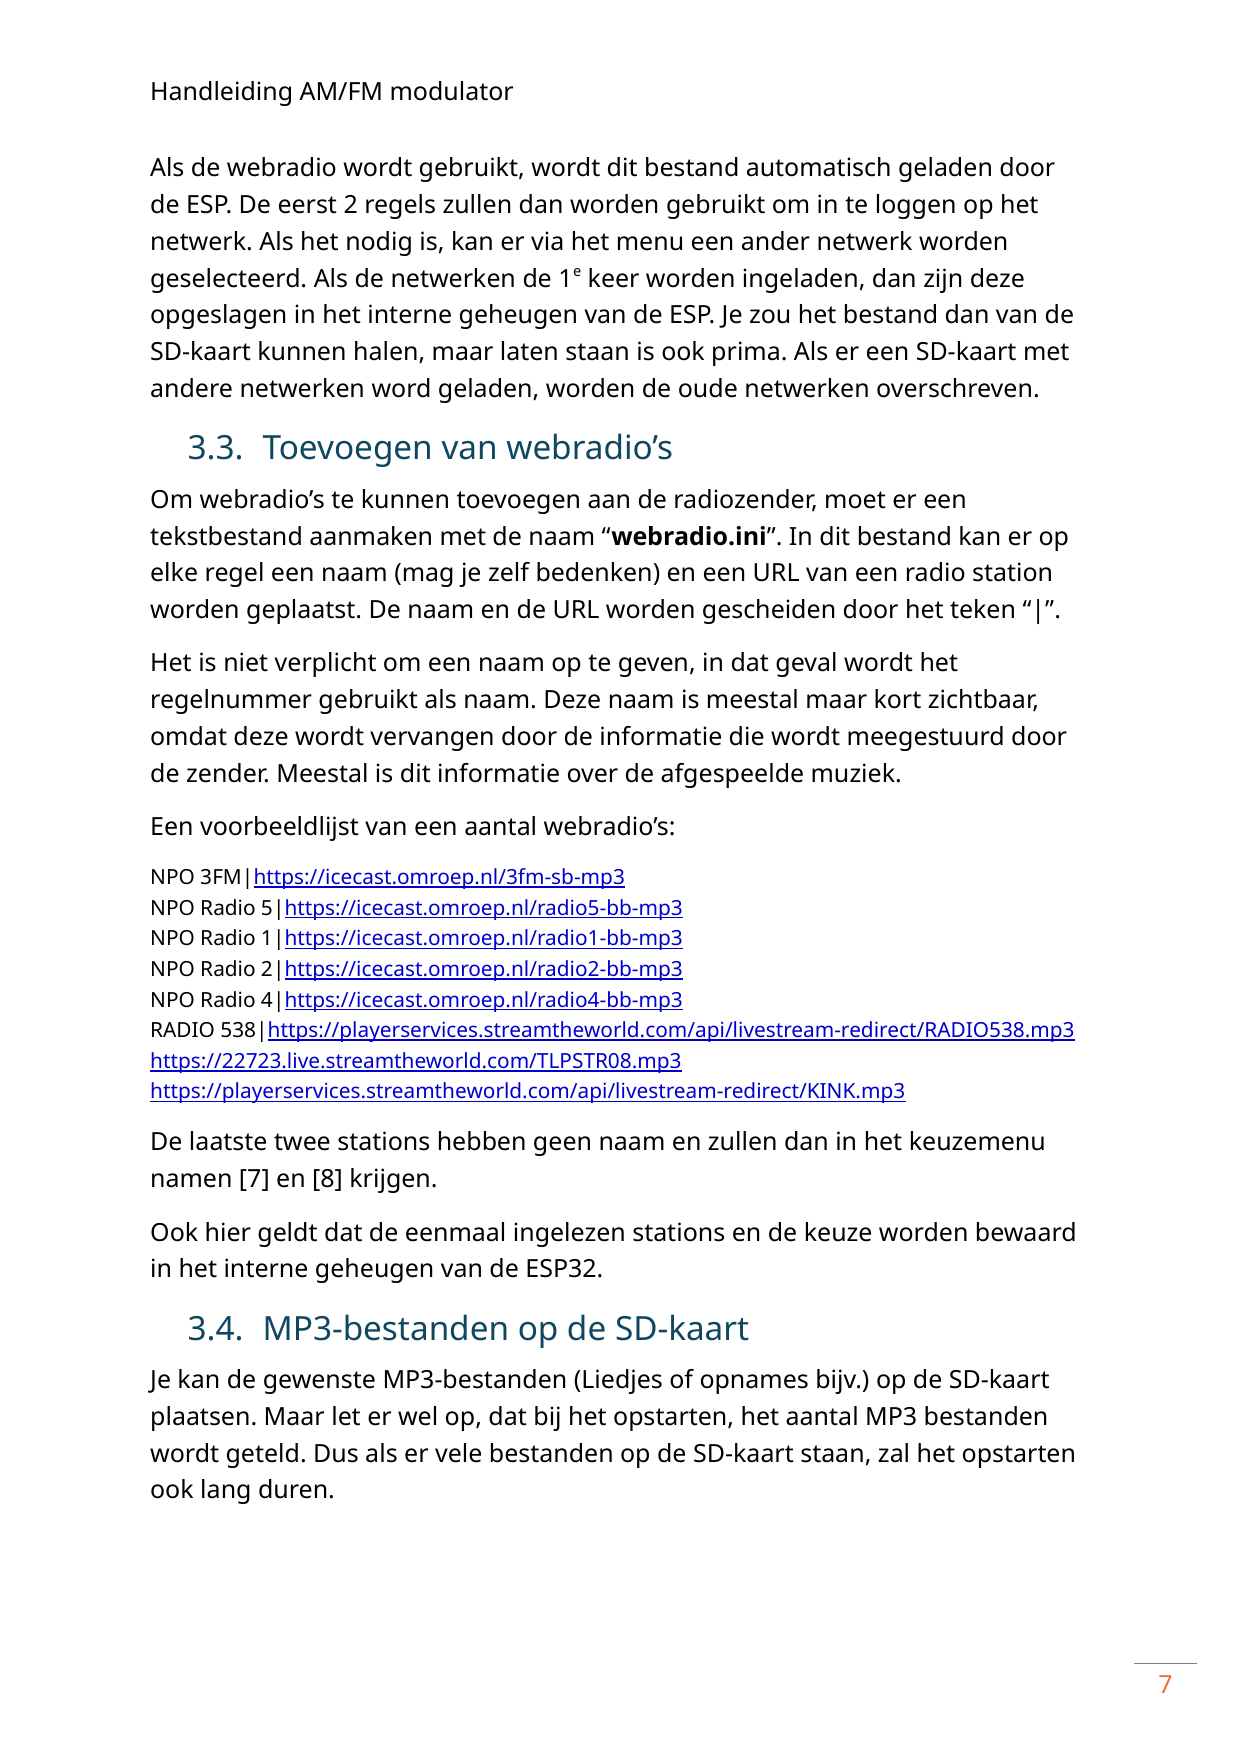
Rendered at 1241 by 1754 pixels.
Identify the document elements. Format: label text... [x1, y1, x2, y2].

text Je kan de gewenste MP3-bestanden (Liedjes of opnames bijv.) op de SD-kaart plaatsen. Maar let er wel op, dat bij het opstarten, het aantal MP3 bestanden wordt geteld. Dus als er vele bestanden op de SD-kaart staan, zal het opstarten ook lang duren. [150, 1362, 1090, 1506]
text NPO 3FM|https://icecast.omroep.nl/3fm-sb-mp3 NPO Radio 5|https://icecast.omroep.nl/radio5-bb-mp3 NPO Radio 1|https://icecast.omroep.nl/radio1-bb-mp3 NPO Radio 2|https://icecast.omroep.nl/radio2-bb-mp3 NPO Radio 4|https://icecast.omroep.nl/radio4-bb-mp3 RADIO 538|https://playerservices.streamtheworld.com/api/livestream-redirect/RADIO538.mp3 https://22723.live.streamtheworld.com/TLPSTR08.mp3 https://playerservices.streamtheworld.com/api/livestream-redirect/KINK.mp3 [150, 862, 1090, 1105]
subtitle Toevoegen van webradio’s [187, 424, 1090, 469]
text De laatste twee stations hebben geen naam en zullen dan in het keuzemenu namen [7] en [8] krijgen. [150, 1124, 1090, 1195]
subtitle MP3-bestanden op de SD-kaart [187, 1304, 1090, 1350]
text Een voorbeeldlijst van een aantal webradio’s: [150, 809, 1090, 843]
text Ook hier geldt dat de eenmaal ingelezen stations en de keuze worden bewaard in het interne geheugen van de ESP32. [150, 1214, 1090, 1285]
text Om webradio’s te kunnen toevoegen aan de radiozender, moet er een tekstbestand aanmaken met de naam “webradio.ini”. In dit bestand kan er op elke regel een naam (mag je zelf bedenken) en een URL van een radio station worden geplaatst. De naam en de URL worden gescheiden door het teken “|”. [150, 481, 1090, 626]
text Als de webradio wordt gebruikt, wordt dit bestand automatisch geladen door de ESP. De eerst 2 regels zullen dan worden gebruikt om in te loggen op het netwerk. Als het nodig is, kan er via het menu een ander netwerk worden geselecteerd. Als de netwerken de 1e keer worden ingeladen, dan zijn deze opgeslagen in het interne geheugen van de ESP. Je zou het bestand dan van de SD-kaart kunnen halen, maar laten staan is ook prima. Als er een SD-kaart met andere netwerken word geladen, worden de oude netwerken overschreven. [150, 150, 1090, 405]
text Het is niet verplicht om een naam op te geven, in dat geval wordt het regelnummer gebruikt als naam. Deze naam is meestal maar kort zichtbaar, omdat deze wordt vervangen door de informatie die wordt meegestuurd door de zender. Meestal is dit informatie over de afgespeelde muziek. [150, 645, 1090, 789]
